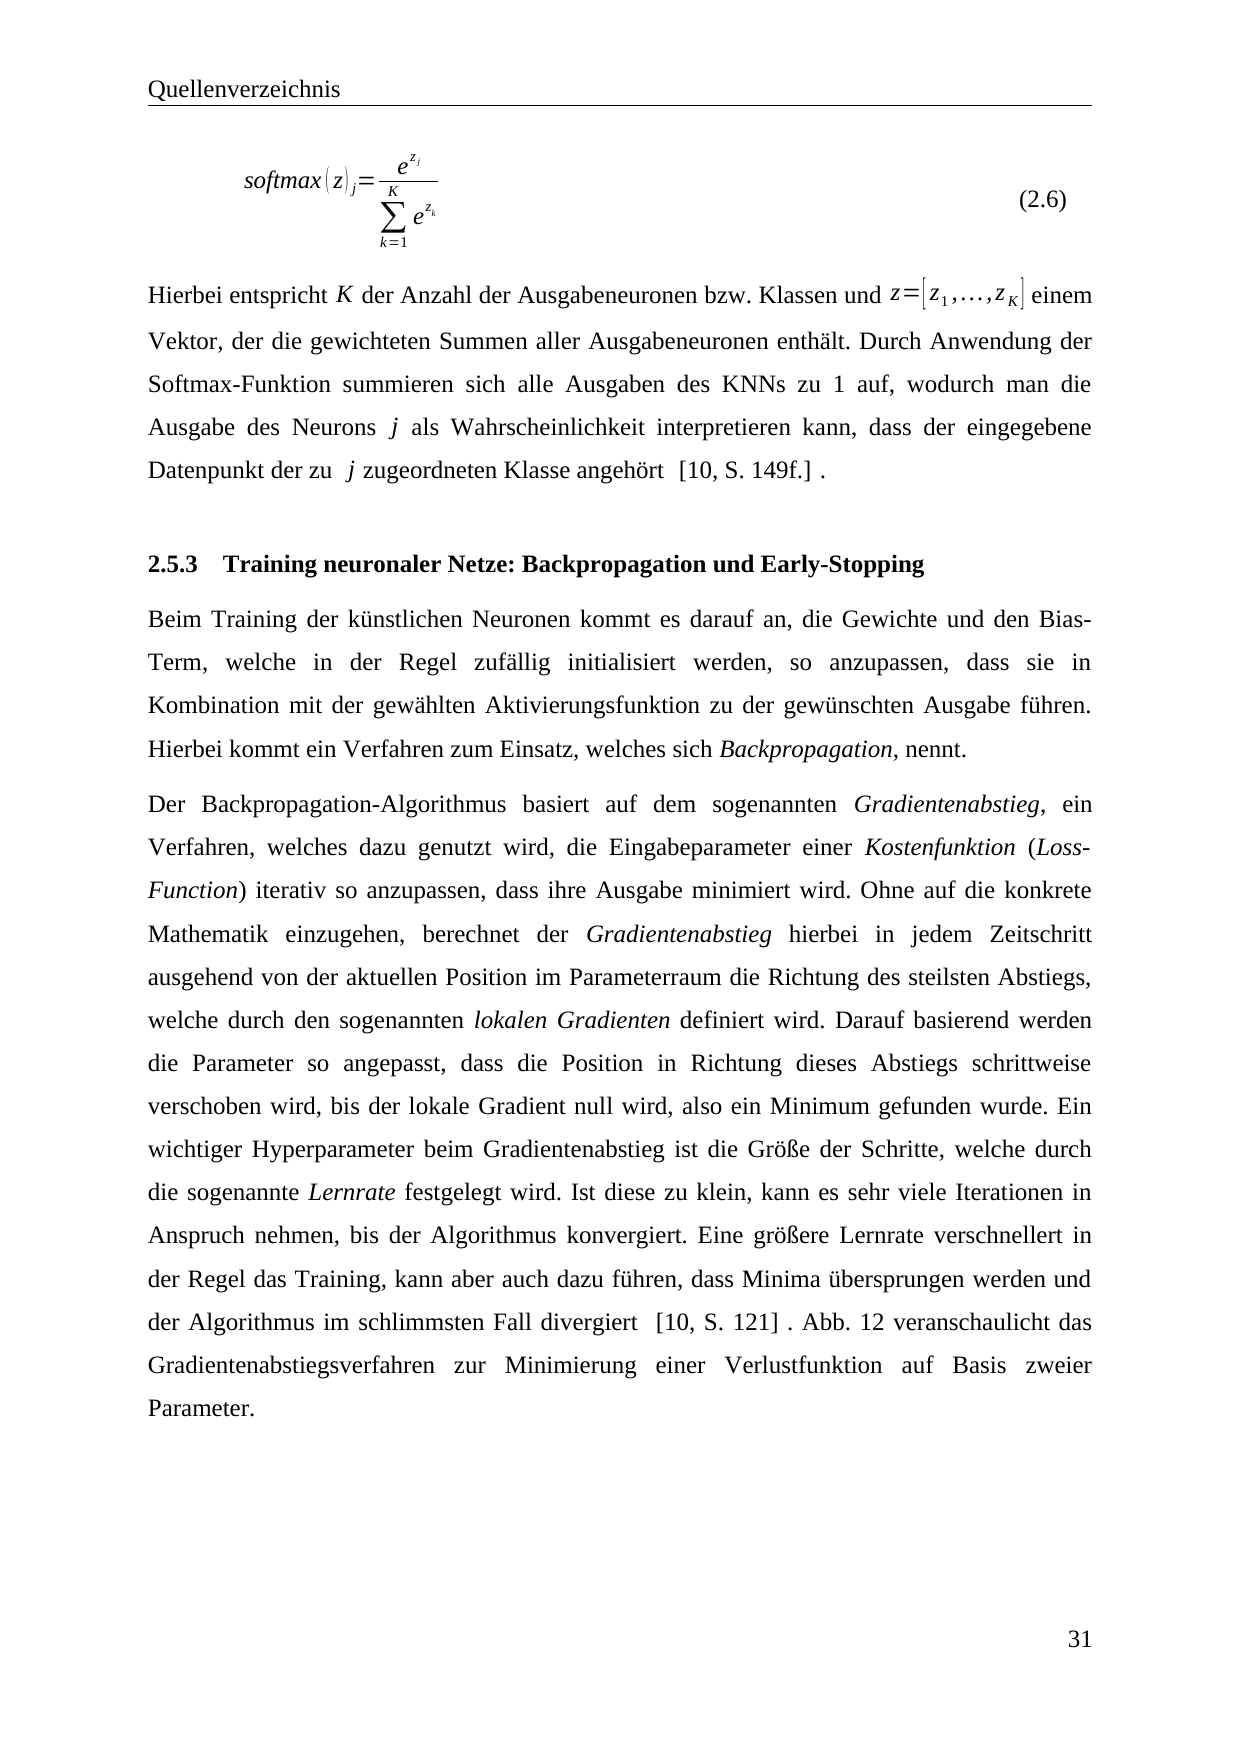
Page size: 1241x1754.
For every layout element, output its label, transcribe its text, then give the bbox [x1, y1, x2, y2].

text Beim Training der künstlichen Neuronen kommt es darauf an, die Gewichte und den Bias-Term, welche in der Regel zufällig initialisiert werden, so anzupassen, dass sie in Kombination mit der gewählten Aktivierungsfunktion zu der gewünschten Ausgabe führen. Hierbei kommt ein Verfahren zum Einsatz, welches sich Backpropagation, nennt. [148, 604, 1092, 762]
text Hierbei entspricht der Anzahl der Ausgabeneuronen bzw. Klassen und einem Vektor, der die gewichteten Summen aller Ausgabeneuronen enthält. Durch Anwendung der Softmax-Funktion summieren sich alle Ausgaben des KNNs zu 1 auf, wodurch man die Ausgabe des Neurons als Wahrscheinlichkeit interpretieren kann, dass der eingegebene Datenpunkt der zu zugeordneten Klasse angehört . [148, 277, 1092, 484]
subtitle Training neuronaler Netze: Backpropagation und Early-Stopping [148, 549, 1092, 577]
text Der Backpropagation-Algorithmus basiert auf dem sogenannten Gradientenabstieg, ein Verfahren, welches dazu genutzt wird, die Eingabeparameter einer Kostenfunktion (Loss-Function) iterativ so anzupassen, dass ihre Ausgabe minimiert wird. Ohne auf die konkrete Mathematik einzugehen, berechnet der Gradientenabstieg hierbei in jedem Zeitschritt ausgehend von der aktuellen Position im Parameterraum die Richtung des steilsten Abstiegs, welche durch den sogenannten lokalen Gradienten definiert wird. Darauf basierend werden die Parameter so angepasst, dass die Position in Richtung dieses Abstiegs schrittweise verschoben wird, bis der lokale Gradient null wird, also ein Minimum gefunden wurde. Ein wichtiger Hyperparameter beim Gradientenabstieg ist die Größe der Schritte, welche durch die sogenannte Lernrate festgelegt wird. Ist diese zu klein, kann es sehr viele Iterationen in Anspruch nehmen, bis der Algorithmus konvergiert. Eine größere Lernrate verschnellert in der Regel das Training, kann aber auch dazu führen, dass Minima übersprungen werden und der Algorithmus im schlimmsten Fall divergiert . Abb. 12 veranschaulicht das Gradientenabstiegsverfahren zur Minimierung einer Verlustfunktion auf Basis zweier Parameter. [148, 789, 1092, 1422]
text (2.6) [148, 148, 1092, 250]
